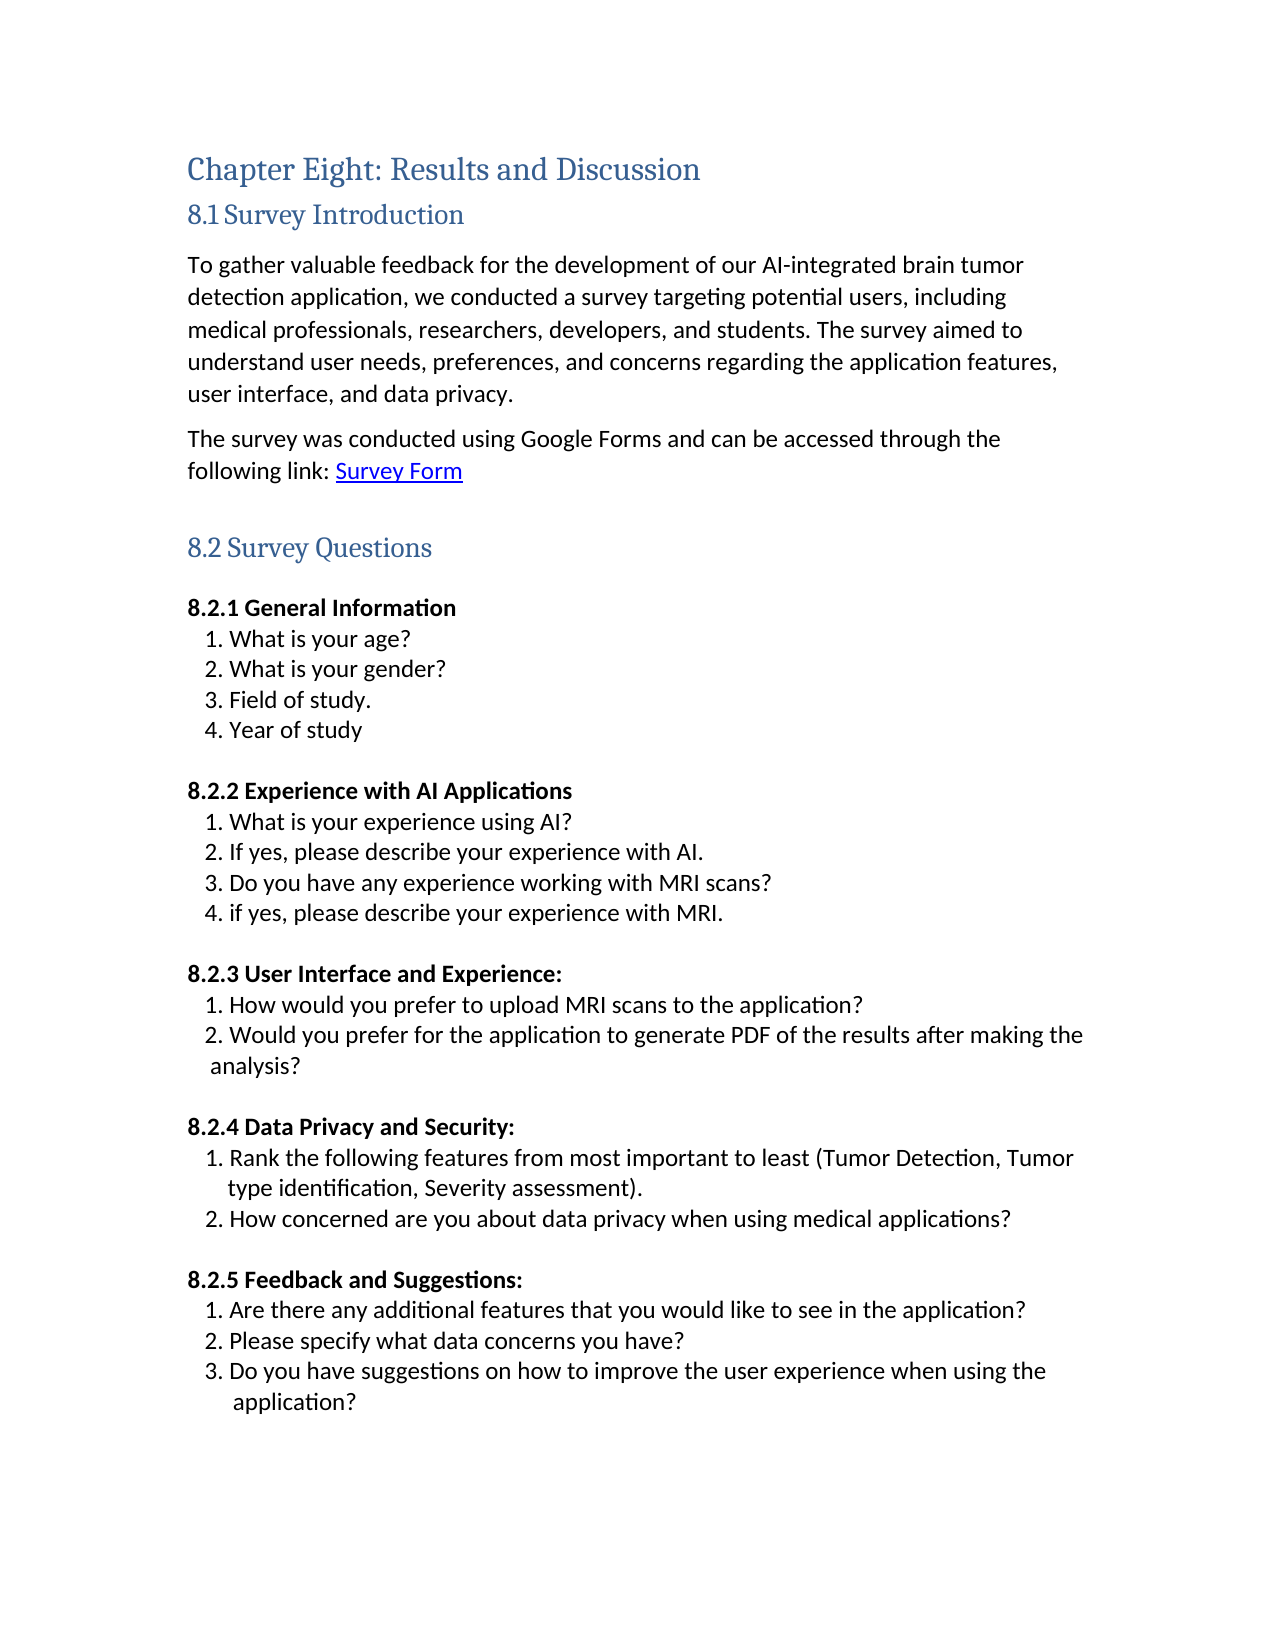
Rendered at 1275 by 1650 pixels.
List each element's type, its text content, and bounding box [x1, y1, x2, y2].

text 2. Would you prefer for the application to generate PDF of the results after making the [187, 1020, 1087, 1050]
subtitle 8.2.2 Experience with AI Applications [187, 776, 1087, 806]
text type identification, Severity assessment). [205, 1172, 1087, 1203]
subtitle Chapter Eight: Results and Discussion [187, 150, 1087, 188]
text 3. Do you have suggestions on how to improve the user experience when using the [187, 1355, 1087, 1386]
text 2. How concerned are you about data privacy when using medical applications? [205, 1203, 1087, 1233]
text 3. Do you have any experience working with MRI scans? [187, 867, 1087, 898]
text 1. What is your experience using AI? [187, 806, 1087, 837]
subtitle 8.2.3 User Interface and Experience: [187, 959, 1087, 989]
text 2. What is your gender? [187, 653, 1087, 684]
subtitle 8.2.4 Data Privacy and Security: [187, 1111, 1087, 1142]
text 2. Please specify what data concerns you have? [187, 1325, 1087, 1355]
text To gather valuable feedback for the development of our AI-integrated brain tumor detection application, we conducted a survey targeting potential users, including medical professionals, researchers, developers, and students. The survey aimed to understand user needs, preferences, and concerns regarding the application features, user interface, and data privacy. [187, 249, 1087, 409]
subtitle 8.2.1 General Information [187, 592, 1087, 623]
text 2. If yes, please describe your experience with AI. [187, 837, 1087, 867]
subtitle 8.2 Survey Questions [187, 531, 1087, 564]
subtitle 8.1 Survey Introduction [187, 198, 1087, 232]
text 4. Year of study [187, 714, 1087, 745]
subtitle 8.2.5 Feedback and Suggestions: [187, 1264, 1087, 1294]
text analysis? [187, 1050, 1087, 1081]
text 4. if yes, please describe your experience with MRI. [187, 898, 1087, 928]
text 1. Rank the following features from most important to least (Tumor Detection, Tumor [205, 1142, 1087, 1172]
text 1. How would you prefer to upload MRI scans to the application? [187, 989, 1087, 1020]
text application? [187, 1386, 1087, 1416]
text 3. Field of study. [187, 684, 1087, 714]
text 1. What is your age? [187, 623, 1087, 653]
text The survey was conducted using Google Forms and can be accessed through the following link: Survey Form [187, 423, 1087, 486]
text 1. Are there any additional features that you would like to see in the application? [187, 1294, 1087, 1325]
